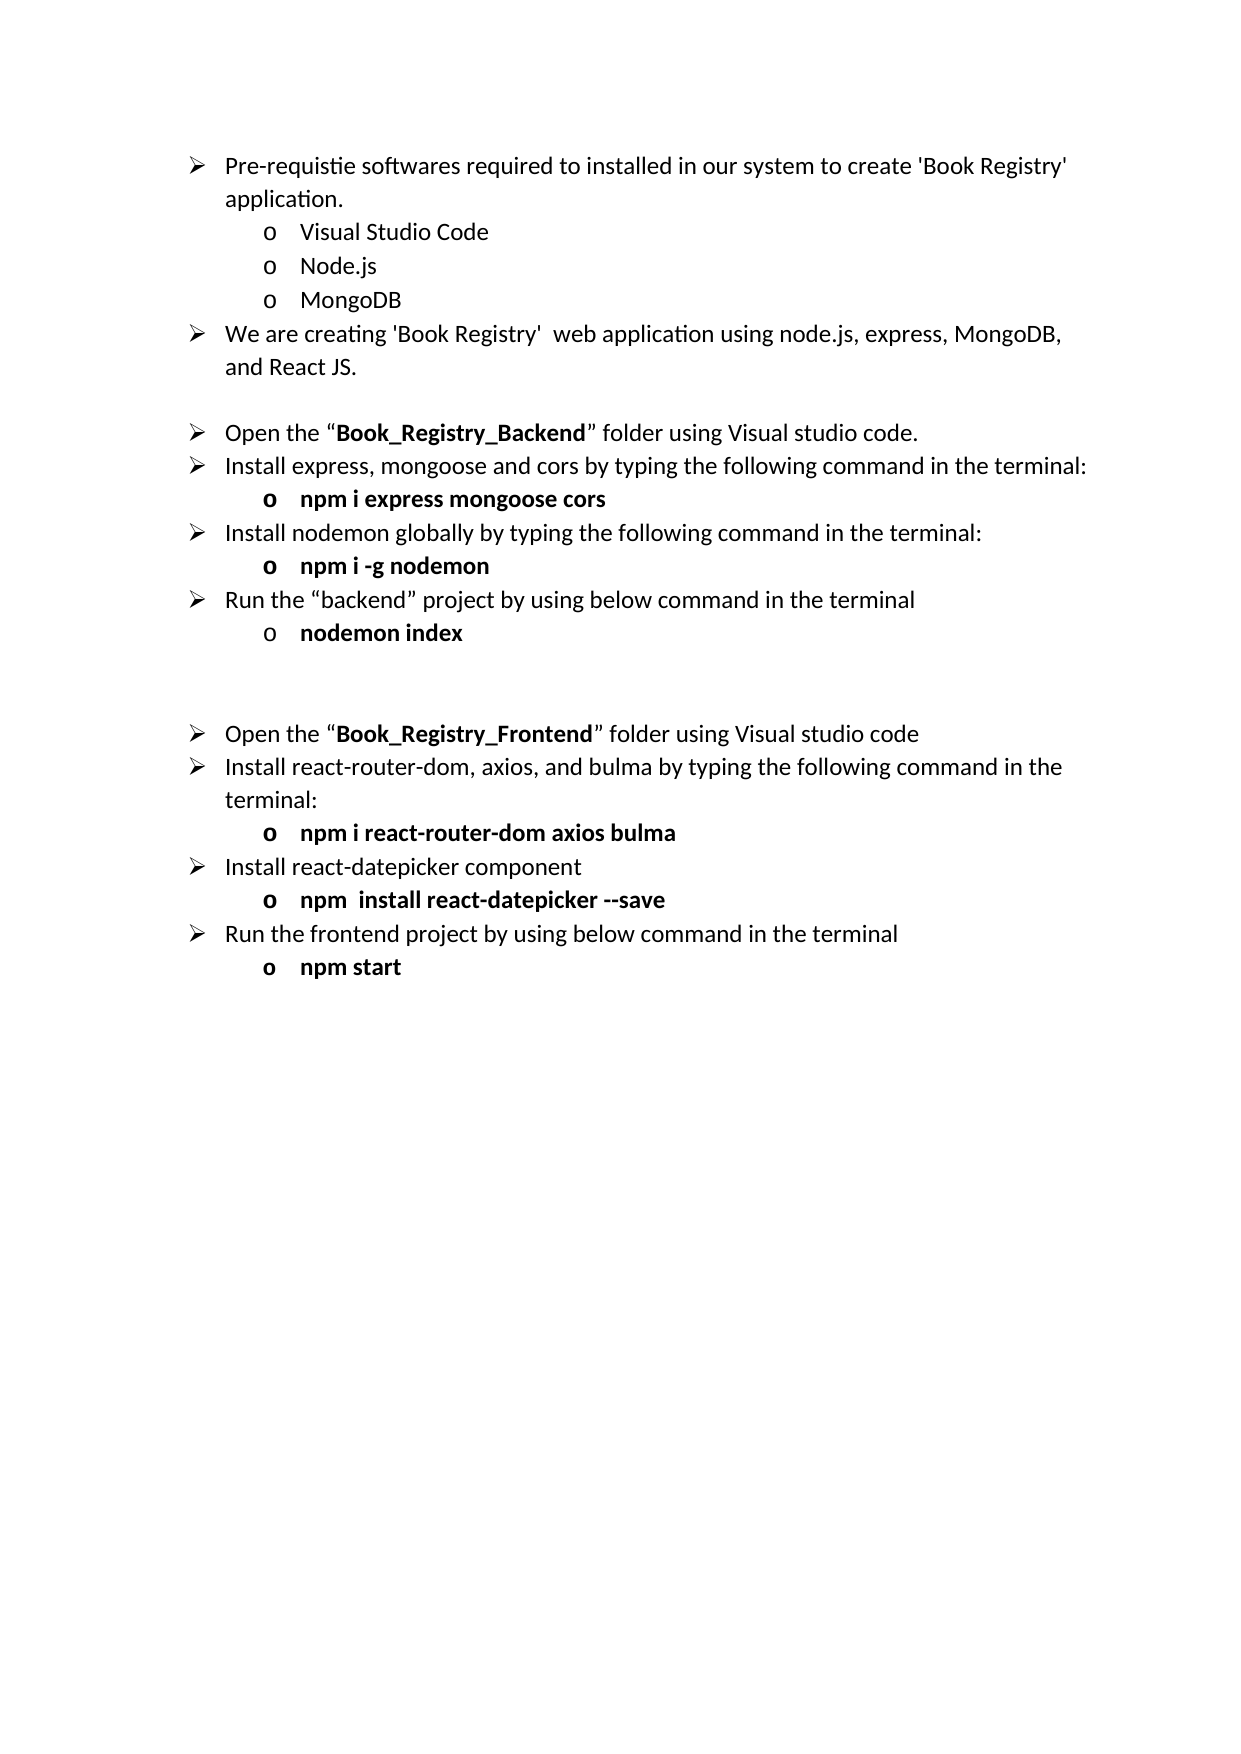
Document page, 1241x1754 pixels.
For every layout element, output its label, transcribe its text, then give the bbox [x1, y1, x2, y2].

list We are creating 'Book Registry' web application using node.js, express, MongoDB, and React JS. [187, 319, 1090, 382]
list npm i -g nodemon [262, 550, 1090, 582]
list npm install react-datepicker --save [262, 884, 1090, 916]
list MongoDB [262, 284, 1090, 316]
list nodemon index [262, 618, 1090, 649]
list npm i react-router-dom axios bulma [262, 817, 1090, 849]
list Open the “Book_Registry_Frontend” folder using Visual studio code [187, 718, 1090, 749]
list Pre-requistie softwares required to installed in our system to create 'Book Registry' application. [187, 150, 1090, 213]
list Install express, mongoose and cors by typing the following command in the terminal: [187, 450, 1090, 481]
list Install react-datepicker component [187, 851, 1090, 882]
list Install react-router-dom, axios, and bulma by typing the following command in the terminal: [187, 751, 1090, 814]
list Run the “backend” project by using below command in the terminal [187, 585, 1090, 615]
list Open the “Book_Registry_Backend” folder using Visual studio code. [187, 417, 1090, 448]
list Node.js [262, 250, 1090, 282]
list Install nodemon globally by typing the following command in the terminal: [187, 517, 1090, 548]
list Run the frontend project by using below command in the terminal [187, 918, 1090, 949]
list npm i express mongoose cors [262, 483, 1090, 515]
list Visual Studio Code [262, 216, 1090, 248]
list npm start [262, 951, 1090, 982]
